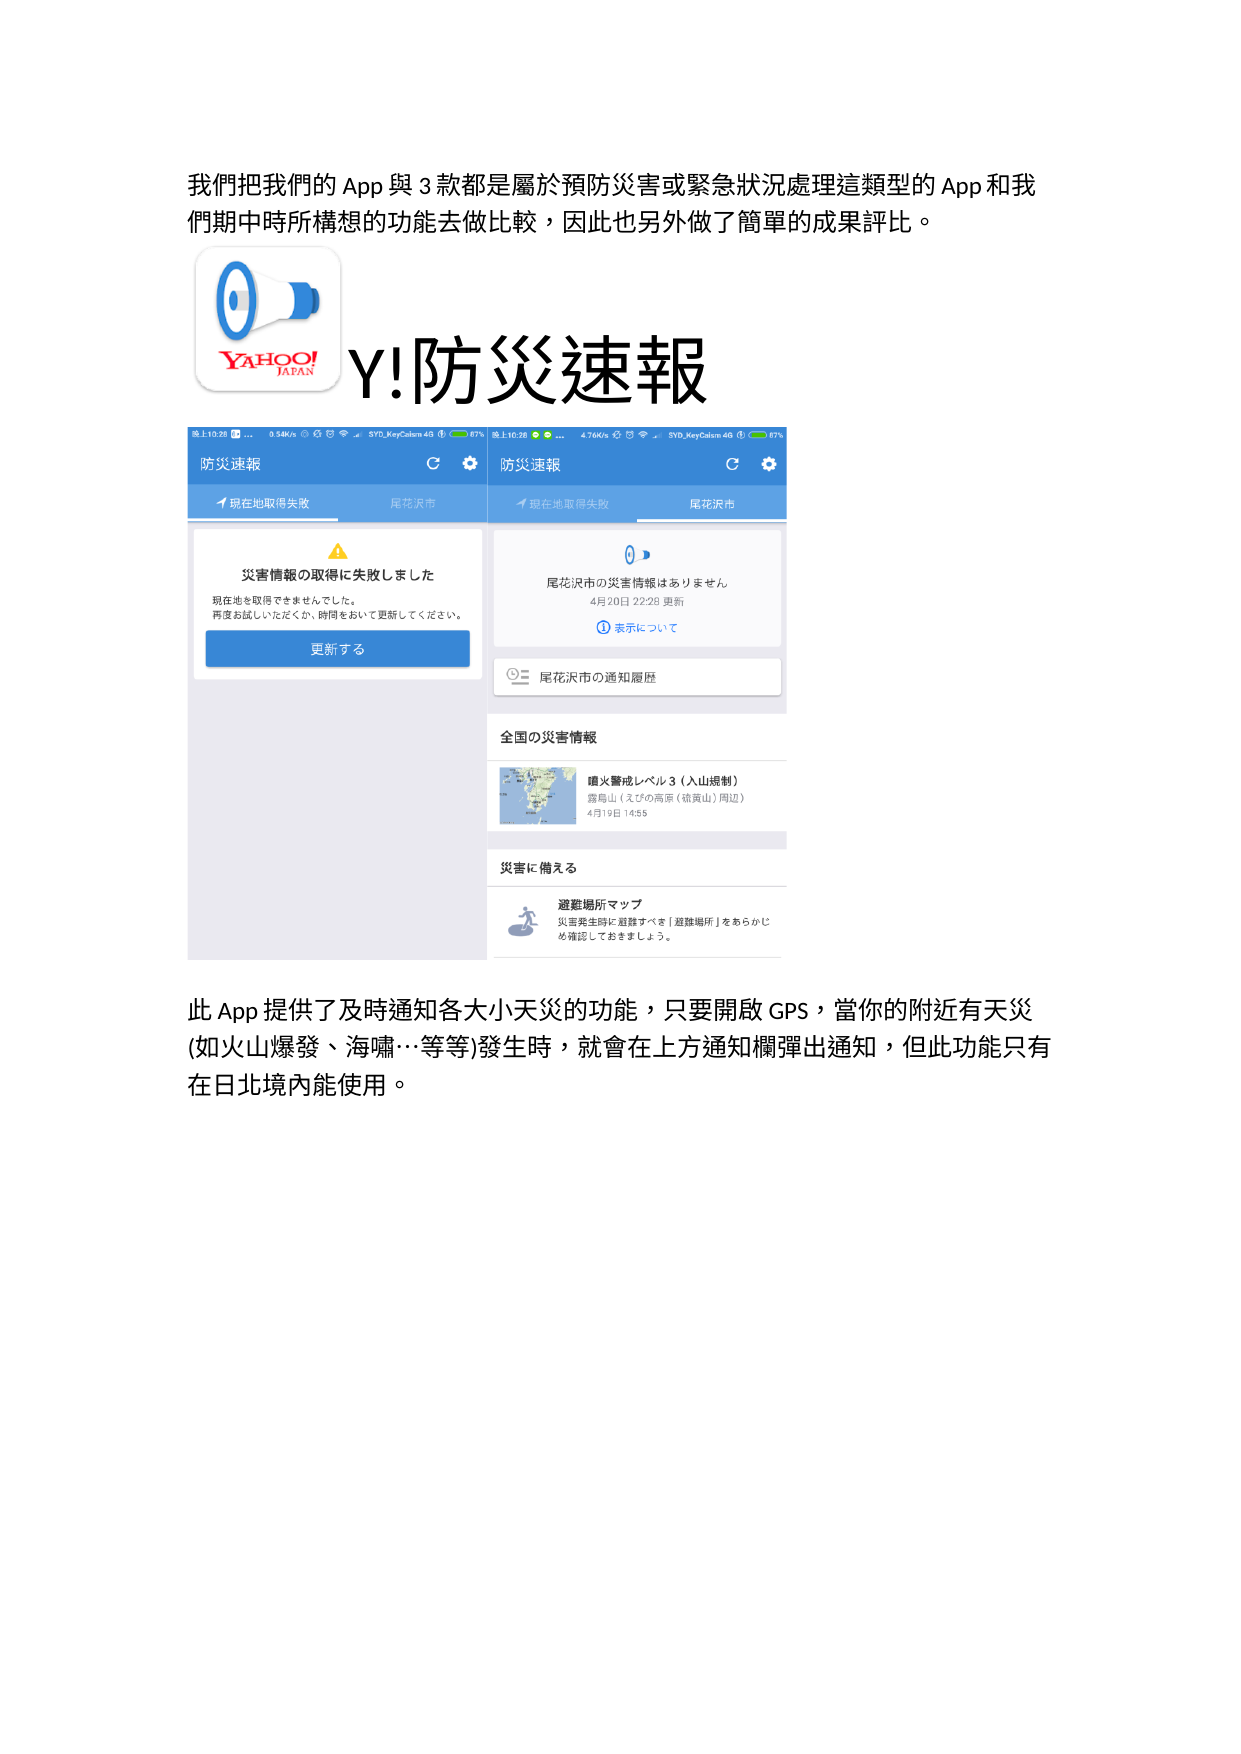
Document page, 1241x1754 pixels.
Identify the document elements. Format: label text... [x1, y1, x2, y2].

text Y!防災速報 [187, 239, 1053, 427]
text 我們把我們的App與3款都是屬於預防災害或緊急狀況處理這類型的App和我們期中時所構想的功能去做比較，因此也另外做了簡單的成果評比。 [187, 164, 1053, 239]
picture [187, 427, 787, 960]
picture [187, 239, 349, 399]
text 此App提供了及時通知各大小天災的功能，只要開啟GPS，當你的附近有天災(如火山爆發、海嘯…等等)發生時，就會在上方通知欄彈出通知，但此功能只有在日北境內能使用。 [187, 989, 1053, 1102]
